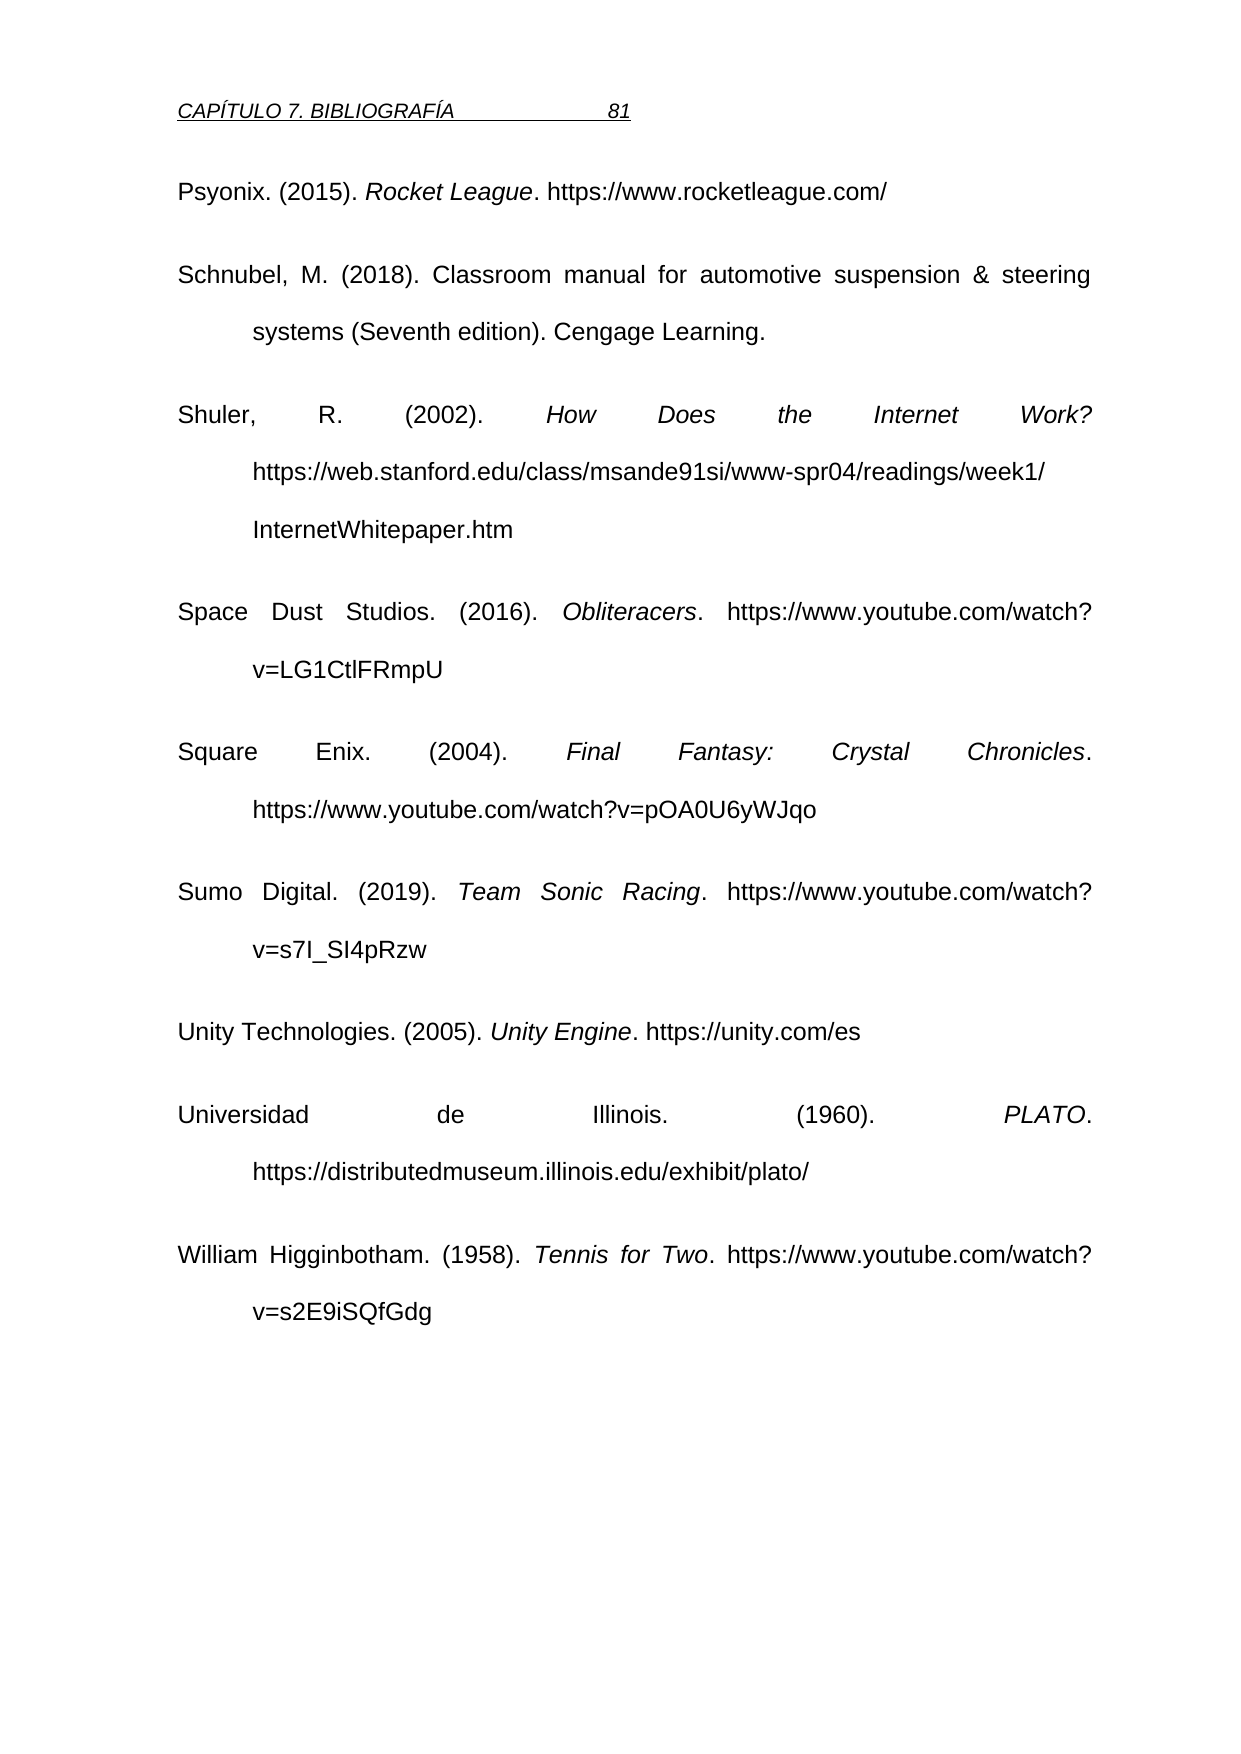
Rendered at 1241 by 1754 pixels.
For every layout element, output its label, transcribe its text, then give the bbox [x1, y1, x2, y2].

text Psyonix. (2015). Rocket League. https://www.rocketleague.com/ [177, 177, 1092, 206]
text William Higginbotham. (1958). Tennis for Two. https://www.youtube.com/watch?v=s2E9iSQfGdg [177, 1240, 1092, 1326]
text Universidad de Illinois. (1960). PLATO. https://distributedmuseum.illinois.edu/exhibit/plato/ [177, 1100, 1092, 1186]
text Sumo Digital. (2019). Team Sonic Racing. https://www.youtube.com/watch?v=s7I_SI4pRzw [177, 877, 1092, 963]
text Space Dust Studios. (2016). Obliteracers. https://www.youtube.com/watch?v=LG1CtlFRmpU [177, 597, 1092, 683]
text Shuler, R. (2002). How Does the Internet Work? https://web.stanford.edu/class/msande91si/www-spr04/readings/week1/InternetWhitepaper.htm [177, 400, 1092, 543]
text Schnubel, M. (2018). Classroom manual for automotive suspension & steering systems (Seventh edition). Cengage Learning. [177, 260, 1092, 346]
text Unity Technologies. (2005). Unity Engine. https://unity.com/es [177, 1017, 1092, 1046]
text Square Enix. (2004). Final Fantasy: Crystal Chronicles. https://www.youtube.com/watch?v=pOA0U6yWJqo [177, 737, 1092, 823]
